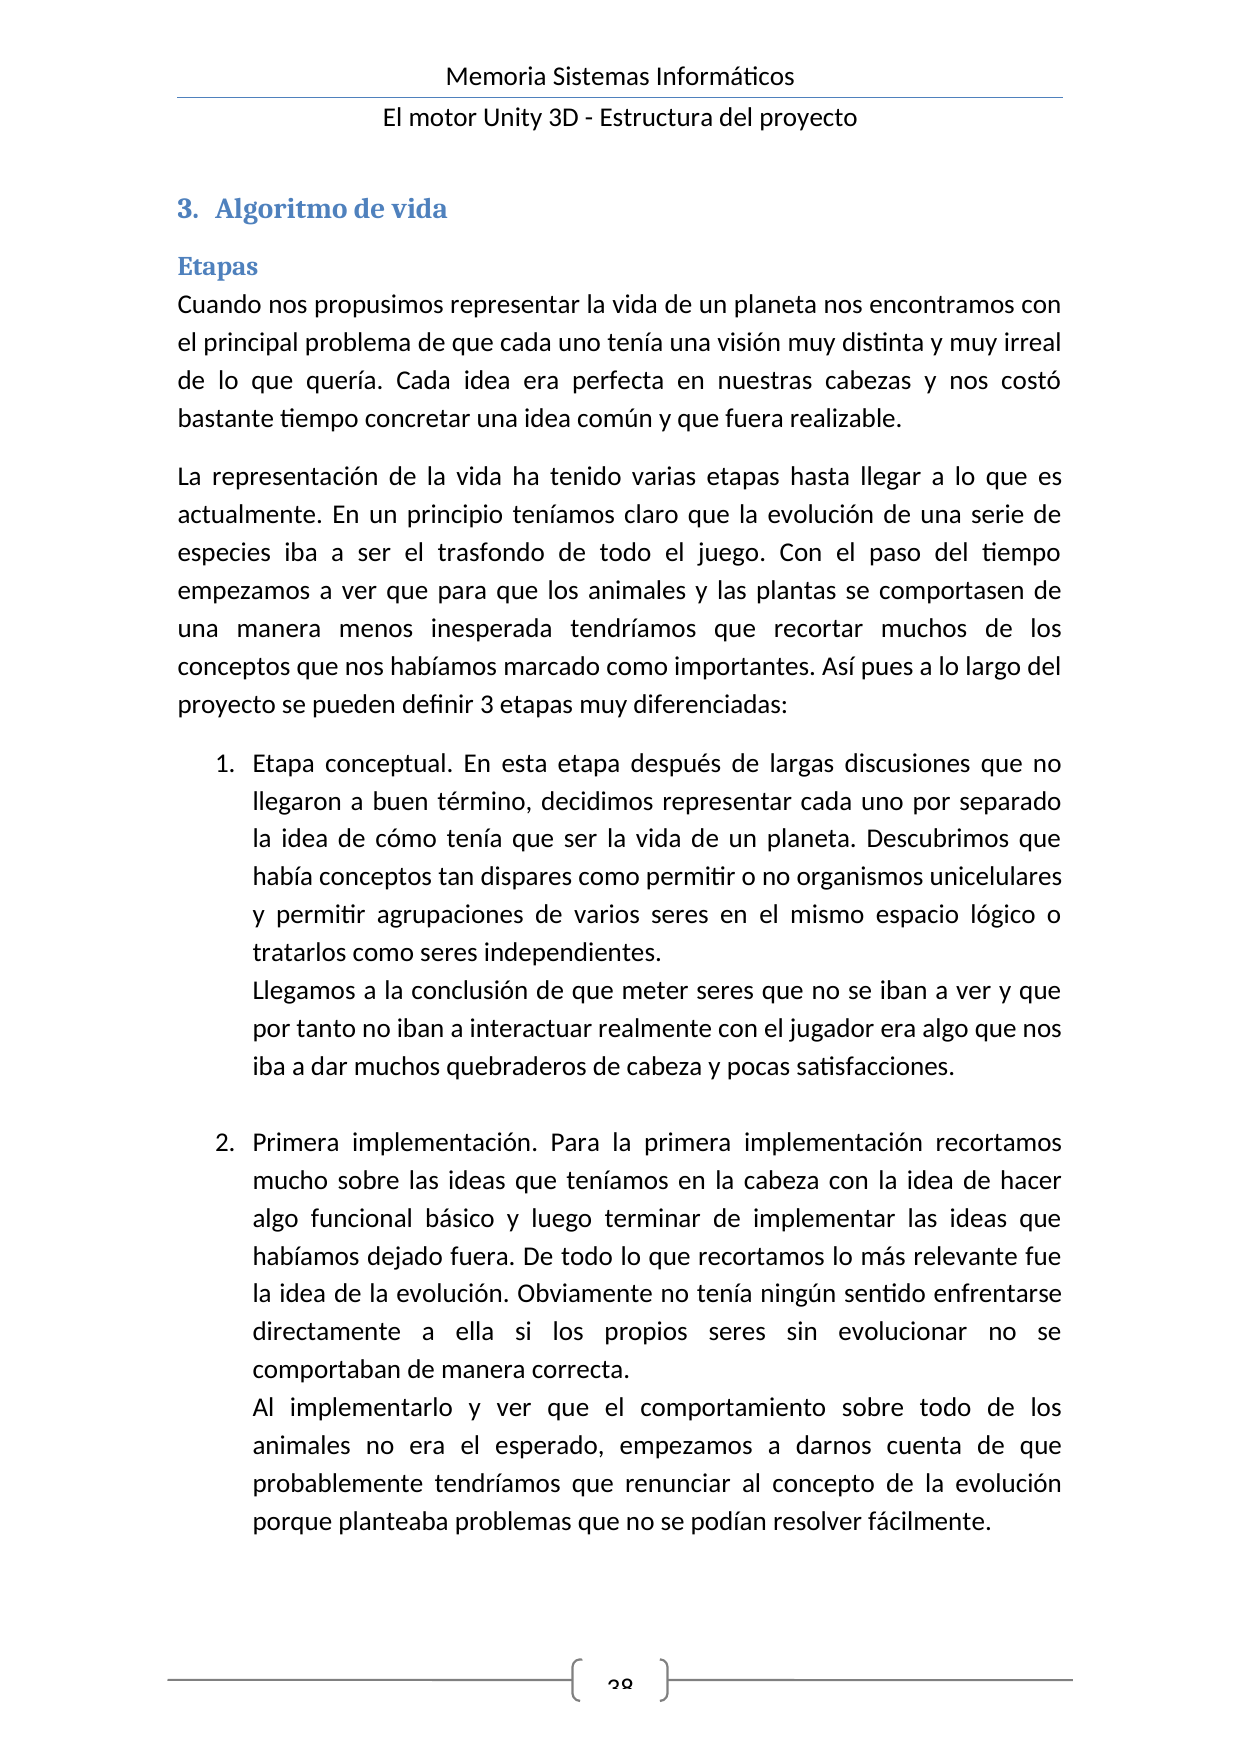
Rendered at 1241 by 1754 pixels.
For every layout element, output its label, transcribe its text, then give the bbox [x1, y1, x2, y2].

list Etapa conceptual. En esta etapa después de largas discusiones que no llegaron a buen término, decidimos representar cada uno por separado la idea de cómo tenía que ser la vida de un planeta. Descubrimos que había conceptos tan dispares como permitir o no organismos unicelulares y permitir agrupaciones de varios seres en el mismo espacio lógico o tratarlos como seres independientes. [215, 746, 1063, 968]
text La representación de la vida ha tenido varias etapas hasta llegar a lo que es actualmente. En un principio teníamos claro que la evolución de una serie de especies iba a ser el trasfondo de todo el juego. Con el paso del tiempo empezamos a ver que para que los animales y las plantas se comportasen de una manera menos inesperada tendríamos que recortar muchos de los conceptos que nos habíamos marcado como importantes. Así pues a lo largo del proyecto se pueden definir 3 etapas muy diferenciadas: [177, 459, 1063, 720]
subtitle Algoritmo de vida [177, 192, 1063, 225]
list Llegamos a la conclusión de que meter seres que no se iban a ver y que por tanto no iban a interactuar realmente con el jugador era algo que nos iba a dar muchos quebraderos de cabeza y pocas satisfacciones. [252, 973, 1063, 1082]
text Cuando nos propusimos representar la vida de un planeta nos encontramos con el principal problema de que cada uno tenía una visión muy distinta y muy irreal de lo que quería. Cada idea era perfecta en nuestras cabezas y nos costó bastante tiempo concretar una idea común y que fuera realizable. [177, 287, 1063, 434]
subtitle Etapas [177, 251, 1063, 282]
list Primera implementación. Para la primera implementación recortamos mucho sobre las ideas que teníamos en la cabeza con la idea de hacer algo funcional básico y luego terminar de implementar las ideas que habíamos dejado fuera. De todo lo que recortamos lo más relevante fue la idea de la evolución. Obviamente no tenía ningún sentido enfrentarse directamente a ella si los propios seres sin evolucionar no se comportaban de manera correcta. [215, 1125, 1063, 1385]
list Al implementarlo y ver que el comportamiento sobre todo de los animales no era el esperado, empezamos a darnos cuenta de que probablemente tendríamos que renunciar al concepto de la evolución porque planteaba problemas que no se podían resolver fácilmente. [252, 1390, 1063, 1537]
